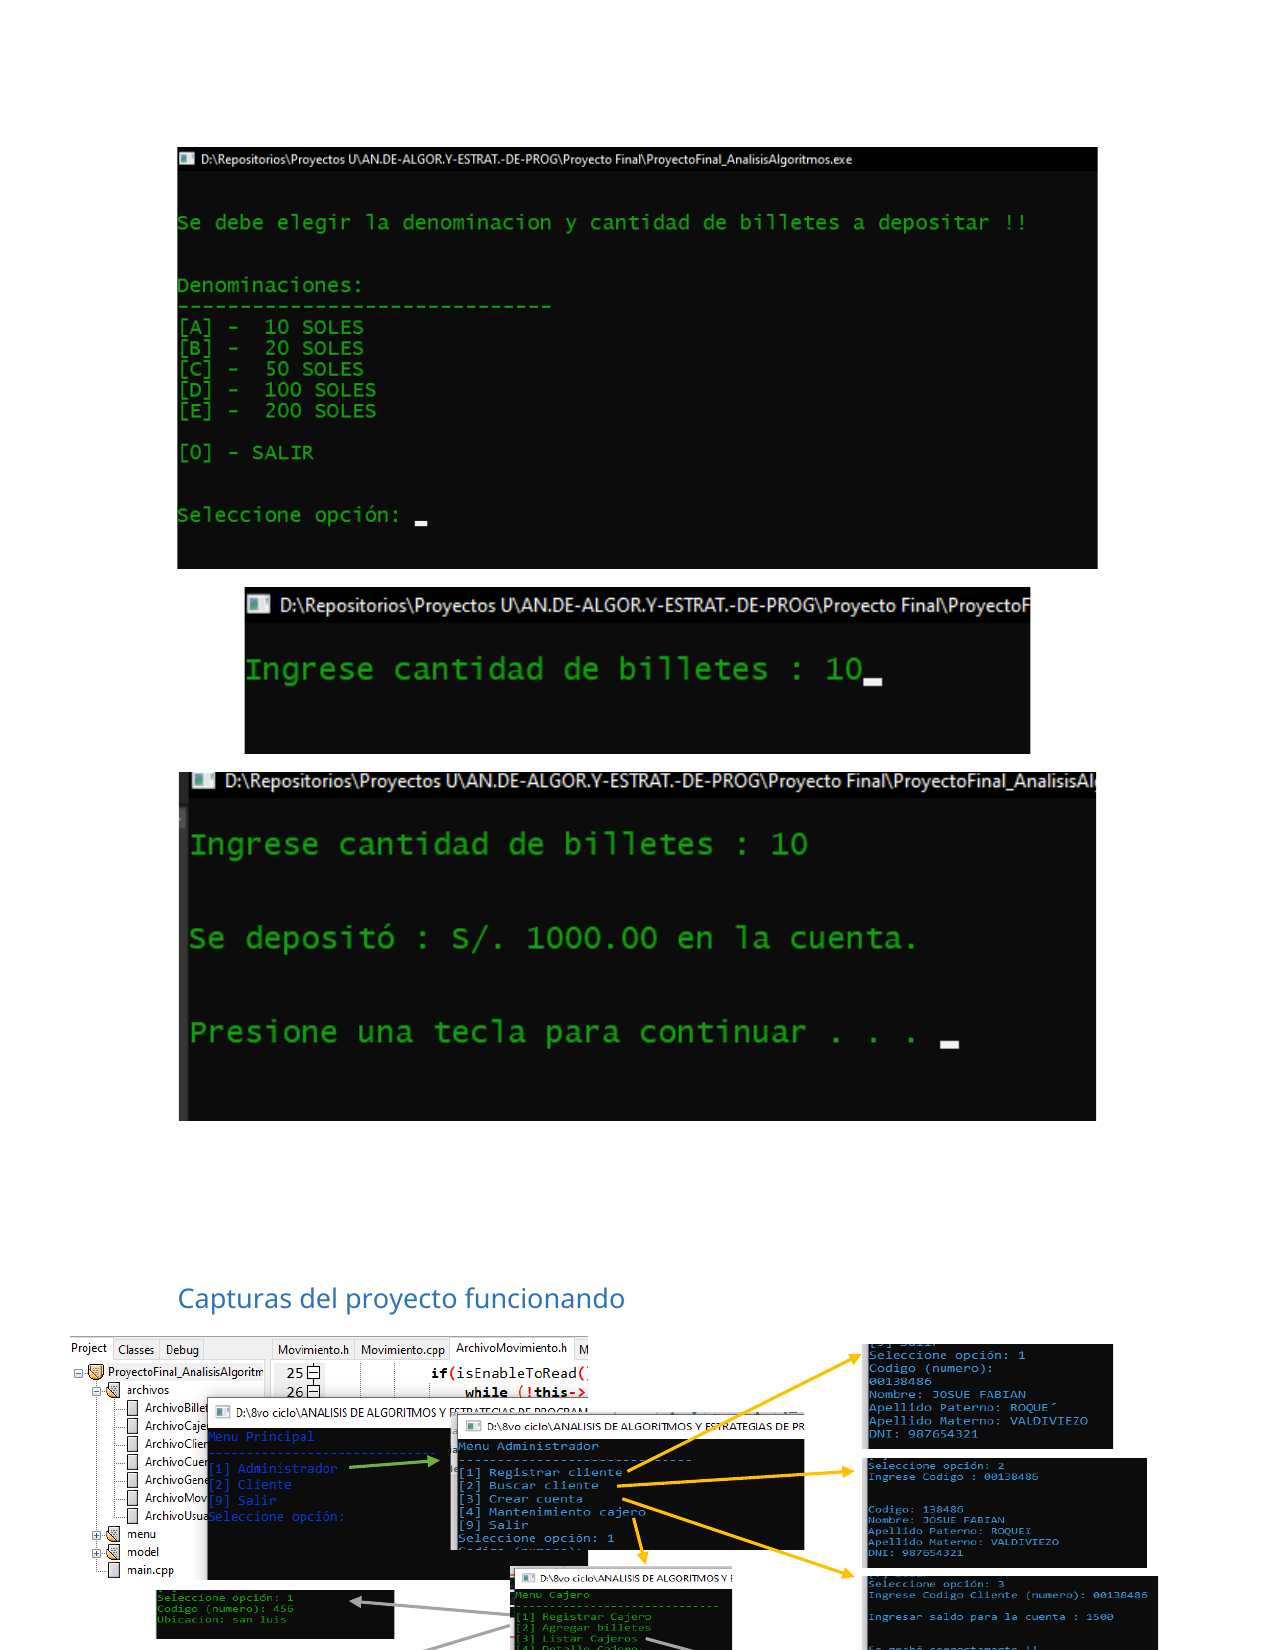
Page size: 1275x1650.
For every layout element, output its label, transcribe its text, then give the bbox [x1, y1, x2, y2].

picture [244, 587, 1031, 754]
picture [69, 1336, 805, 1650]
picture [861, 1576, 1159, 1650]
subtitle Capturas del proyecto funcionando [177, 1280, 1098, 1317]
picture [861, 1344, 1114, 1449]
picture [862, 1458, 1147, 1568]
picture [177, 147, 1098, 569]
picture [155, 1590, 395, 1639]
picture [178, 772, 1097, 1121]
